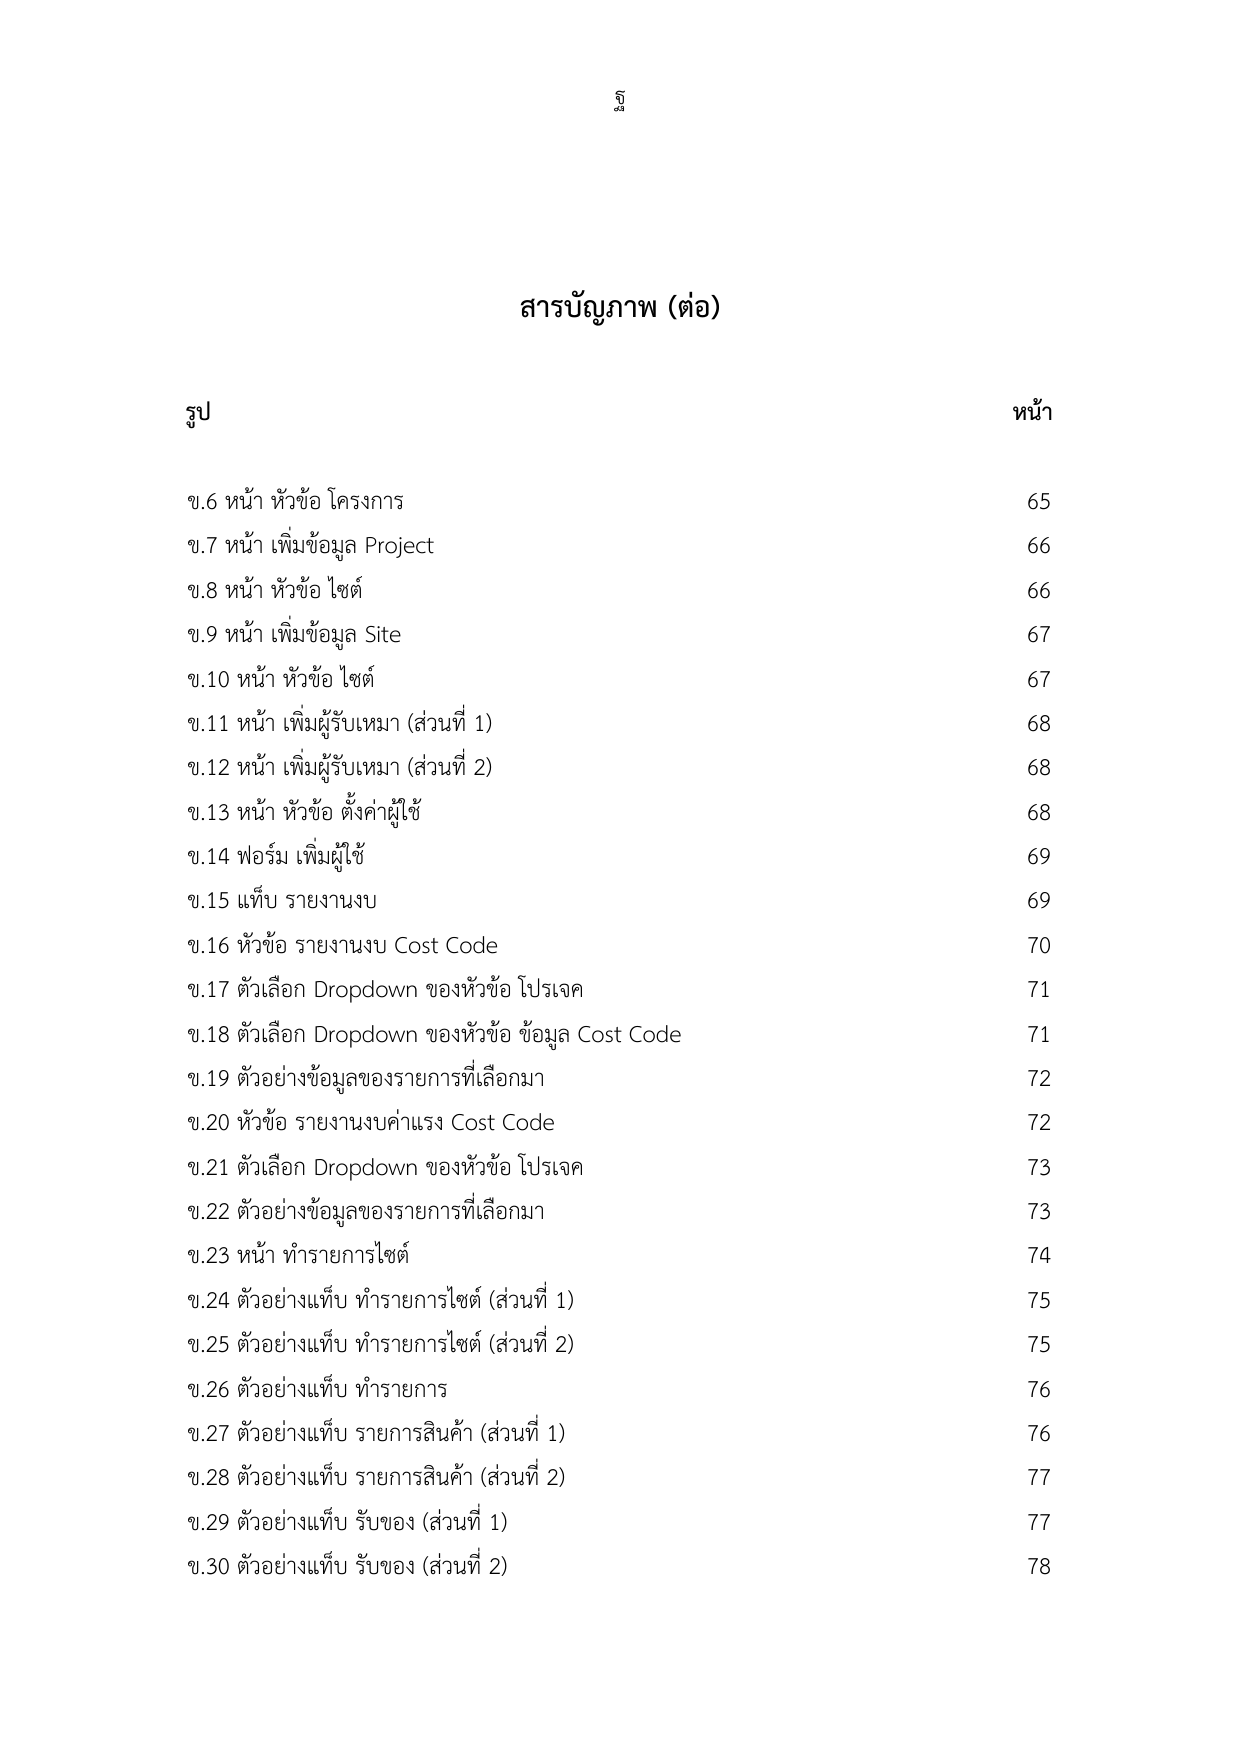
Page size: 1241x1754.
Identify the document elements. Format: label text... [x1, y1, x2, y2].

text ข.6 หน้า หัวข้อ โครงการ 65 [187, 480, 1053, 525]
text ข.17 ตัวเลือก Dropdown ของหัวข้อ โปรเจค 71 [187, 968, 1053, 1013]
text ข.23 หน้า ทำรายการไซต์ 74 [187, 1235, 1053, 1279]
text ข.28 ตัวอย่างแท็บ รายการสินค้า (ส่วนที่ 2) 77 [187, 1457, 1053, 1501]
text ข.19 ตัวอย่างข้อมูลของรายการที่เลือกมา 72 [187, 1057, 1053, 1102]
text ข.24 ตัวอย่างแท็บ ทำรายการไซต์ (ส่วนที่ 1) 75 [187, 1279, 1053, 1323]
text ข.8 หน้า หัวข้อ ไซต์ 66 [187, 569, 1053, 613]
text ข.10 หน้า หัวข้อ ไซต์ 67 [187, 658, 1053, 702]
text ข.15 แท็บ รายงานงบ 69 [187, 880, 1053, 924]
text ข.30 ตัวอย่างแท็บ รับของ (ส่วนที่ 2) 78 [187, 1545, 1053, 1590]
text ข.13 หน้า หัวข้อ ตั้งค่าผู้ใช้ 68 [187, 791, 1053, 835]
text ข.25 ตัวอย่างแท็บ ทำรายการไซต์ (ส่วนที่ 2) 75 [187, 1323, 1053, 1368]
text ข.7 หน้า เพิ่มข้อมูล Project 66 [187, 525, 1053, 569]
text ข.18 ตัวเลือก Dropdown ของหัวข้อ ข้อมูล Cost Code 71 [187, 1013, 1053, 1057]
text ข.26 ตัวอย่างแท็บ ทำรายการ 76 [187, 1368, 1053, 1412]
text ข.21 ตัวเลือก Dropdown ของหัวข้อ โปรเจค 73 [187, 1146, 1053, 1190]
text ข.20 หัวข้อ รายงานงบค่าแรง Cost Code 72 [187, 1102, 1053, 1146]
text ข.12 หน้า เพิ่มผู้รับเหมา (ส่วนที่ 2) 68 [187, 747, 1053, 791]
text ข.16 หัวข้อ รายงานงบ Cost Code 70 [187, 924, 1053, 968]
text ข.27 ตัวอย่างแท็บ รายการสินค้า (ส่วนที่ 1) 76 [187, 1412, 1053, 1457]
text ข.22 ตัวอย่างข้อมูลของรายการที่เลือกมา 73 [187, 1190, 1053, 1235]
text ข.9 หน้า เพิ่มข้อมูล Site 67 [187, 613, 1053, 658]
text ข.11 หน้า เพิ่มผู้รับเหมา (ส่วนที่ 1) 68 [187, 702, 1053, 747]
text ข.29 ตัวอย่างแท็บ รับของ (ส่วนที่ 1) 77 [187, 1501, 1053, 1545]
text รูป หน้า [178, 392, 1053, 436]
text ข.14 ฟอร์ม เพิ่มผู้ใช้ 69 [187, 835, 1053, 880]
text สารบัญภาพ (ต่อ) [187, 281, 1053, 336]
